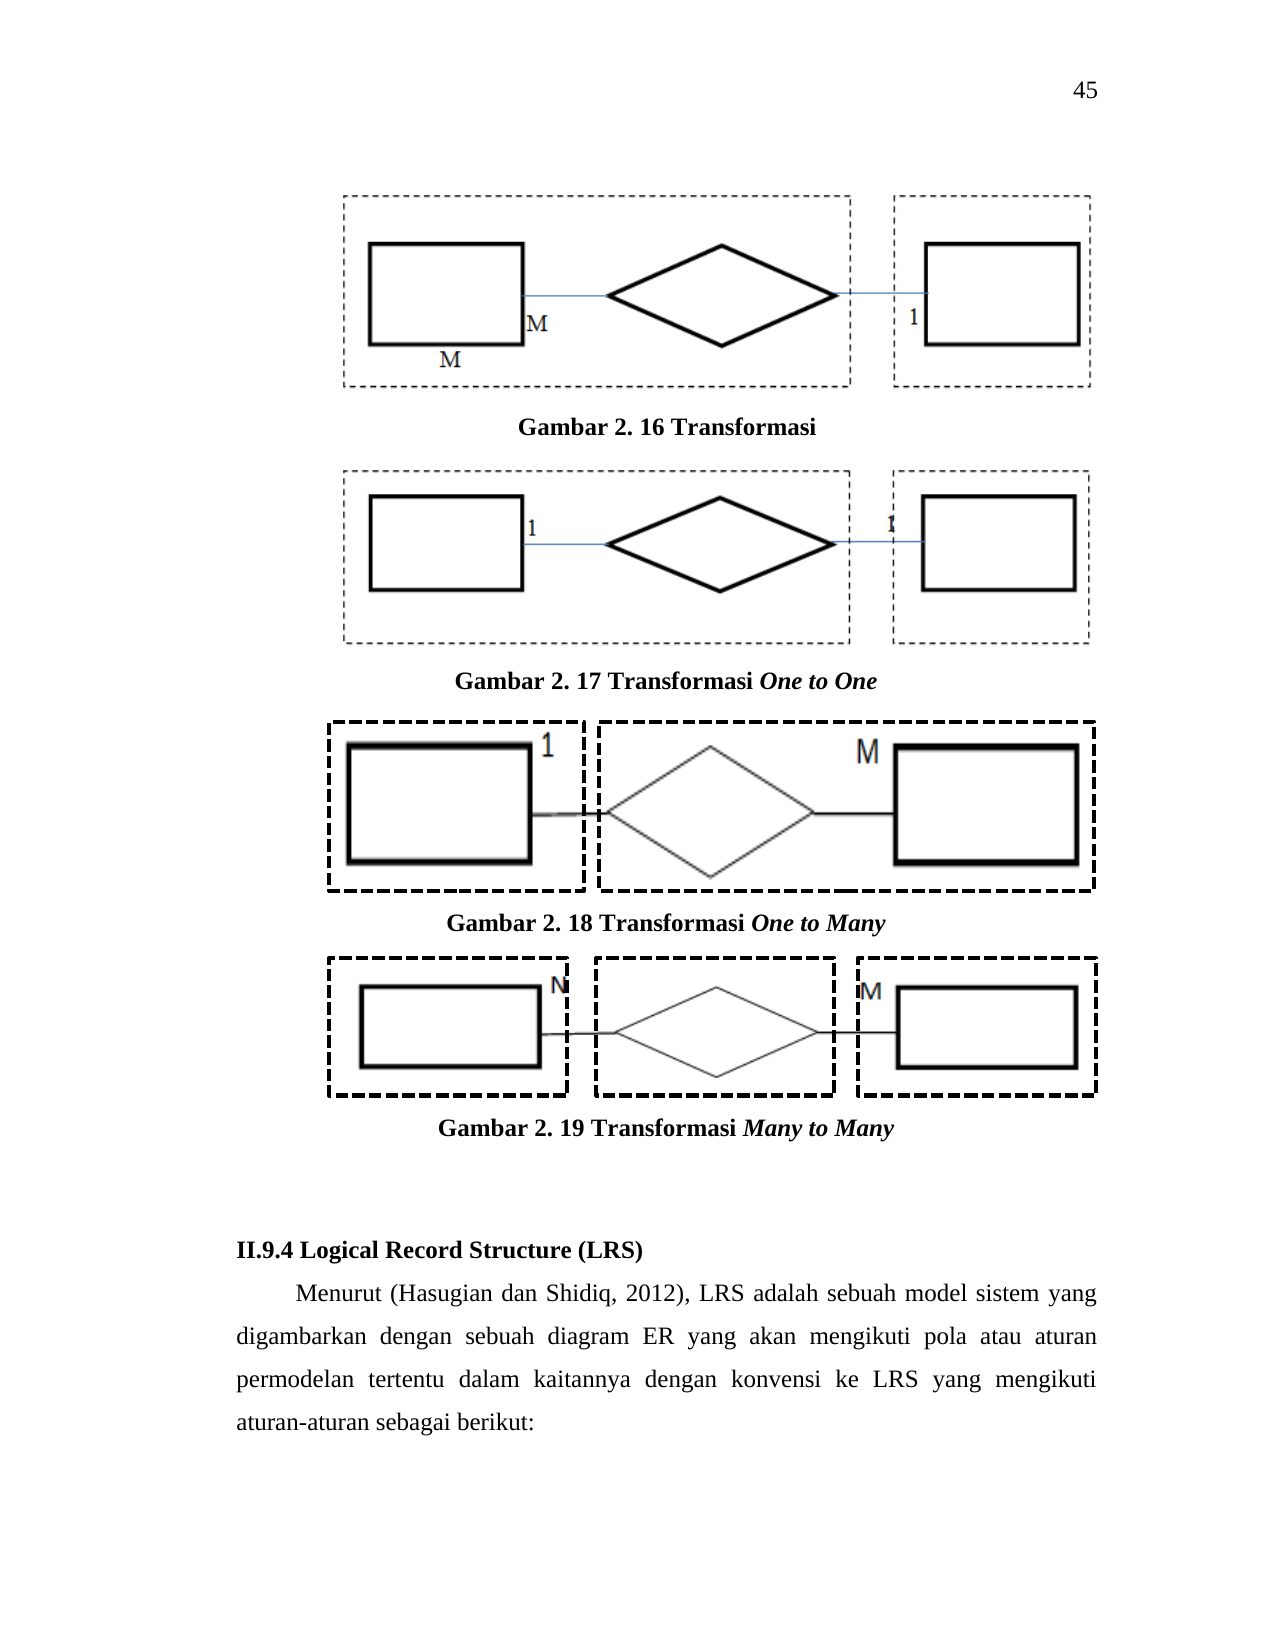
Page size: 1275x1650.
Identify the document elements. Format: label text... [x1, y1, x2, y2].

picture [339, 715, 1086, 891]
picture [352, 969, 1085, 1084]
text Menurut (Hasugian dan Shidiq, 2012), LRS adalah sebuah model sistem yang digambarkan dengan sebuah diagram ER yang akan mengikuti pola atau aturan permodelan tertentu dalam kaitannya dengan konvensi ke LRS yang mengikuti aturan-aturan sebagai berikut: [236, 1278, 1098, 1436]
picture [337, 186, 1098, 398]
picture [337, 461, 1098, 652]
subtitle Logical Record Structure (LRS) [236, 1235, 1098, 1264]
